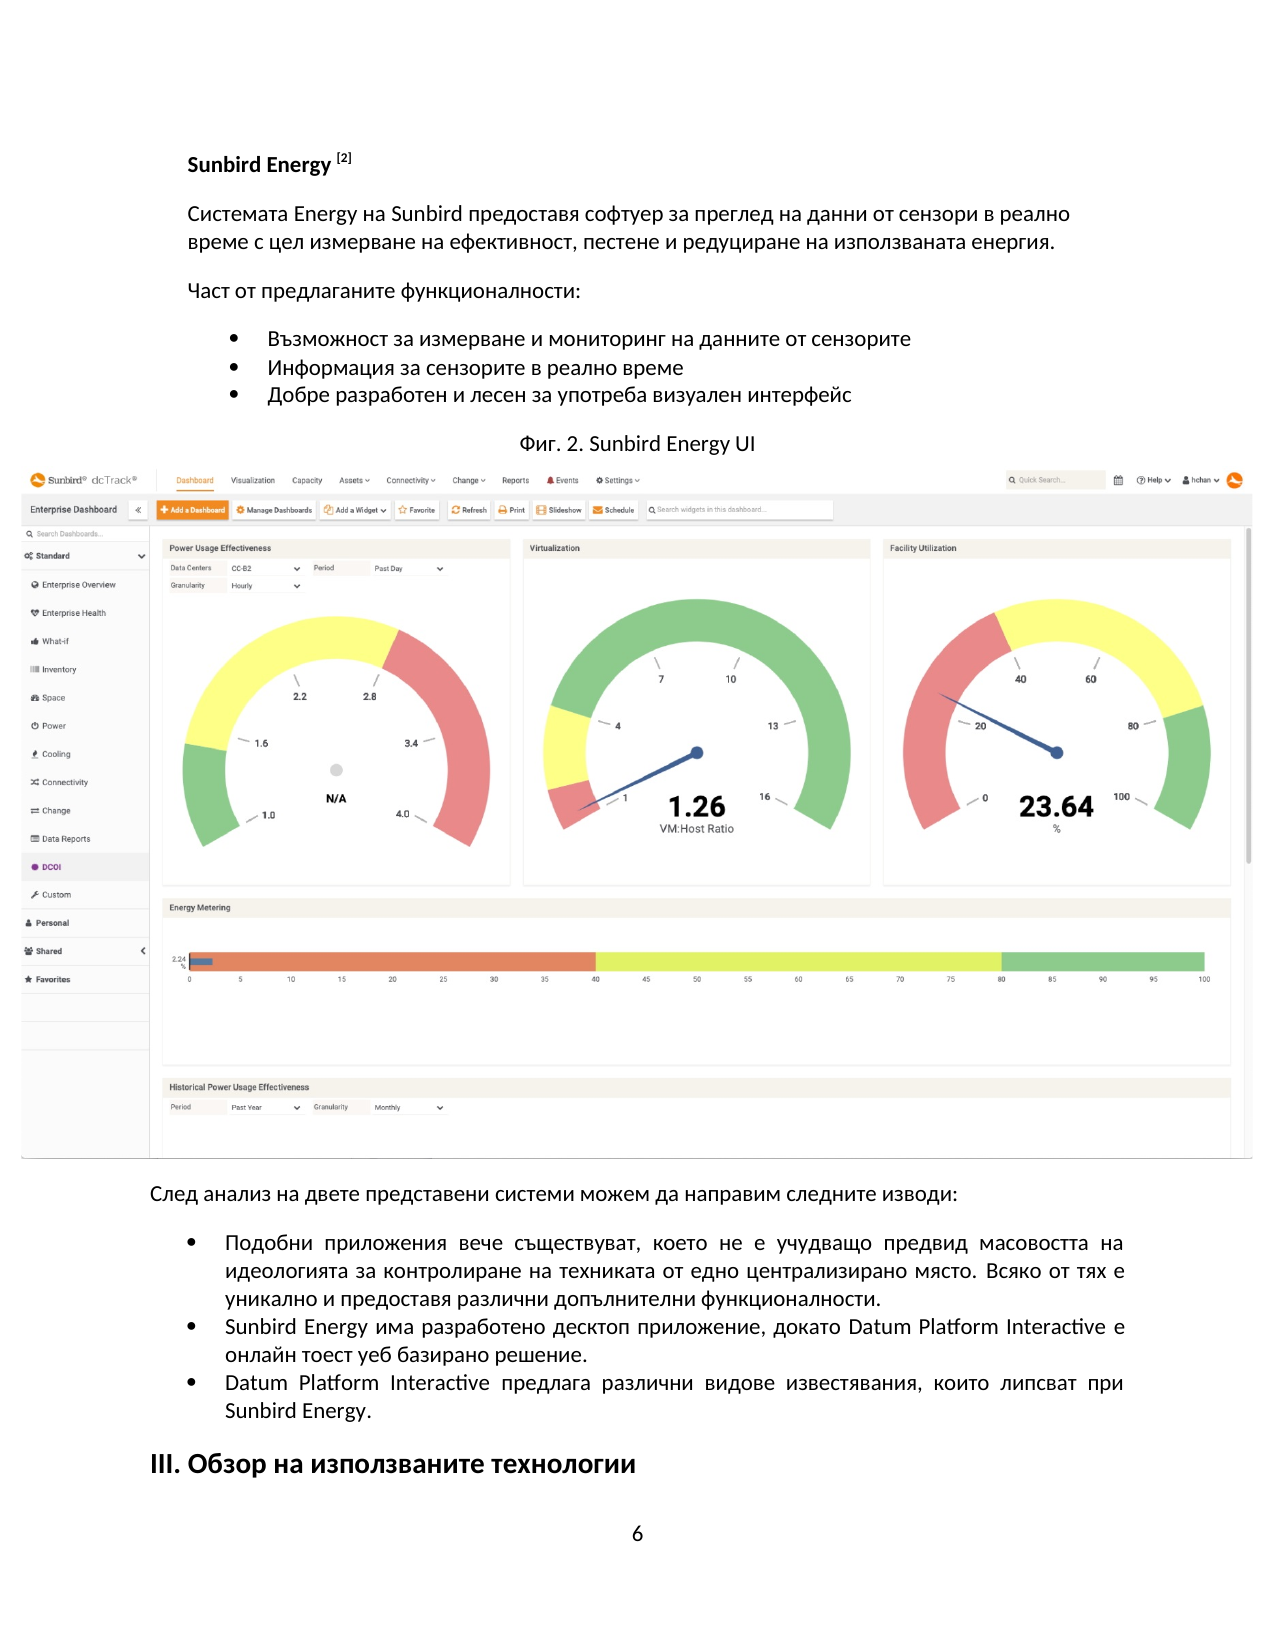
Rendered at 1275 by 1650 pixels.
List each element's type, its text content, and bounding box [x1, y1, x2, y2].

text Фиг. 2. Sunbird Energy UI [150, 429, 1125, 457]
text Системата Energy на Sunbird предоставя софтуер за преглед на данни от сензори в реално време с цел измерване на ефективност, пестене и редуциране на използваната енергия. [187, 199, 1125, 255]
text Sunbird Energy [2] [187, 150, 1125, 178]
list Datum Platform Interactive предлага различни видове известявания, които липсват при Sunbird Energy. [187, 1368, 1125, 1424]
list Добре разработен и лесен за употреба визуален интерфейс [230, 381, 1125, 409]
list Подобни приложения вече съществуват, което не е учудващо предвид масовостта на идеологията за контролиране на техниката от едно централизирано място. Всяко от тях е уникално и предоставя различни допълнителни функционалности. [187, 1228, 1125, 1312]
text Част от предлаганите функционалности: [187, 276, 1125, 304]
list Възможност за измерване и мониторинг на данните от сензорите [230, 324, 1125, 353]
list Информация за сензорите в реално време [230, 353, 1125, 381]
picture [21, 466, 1253, 1159]
text След анализ на двете представени системи можем да направим следните изводи: [150, 1159, 1125, 1208]
text III. Обзор на използваните технологии [150, 1445, 1125, 1481]
list Sunbird Energy има разработено десктоп приложение, докато Datum Platform Interactive е онлайн тоест уеб базирано решение. [187, 1312, 1125, 1368]
